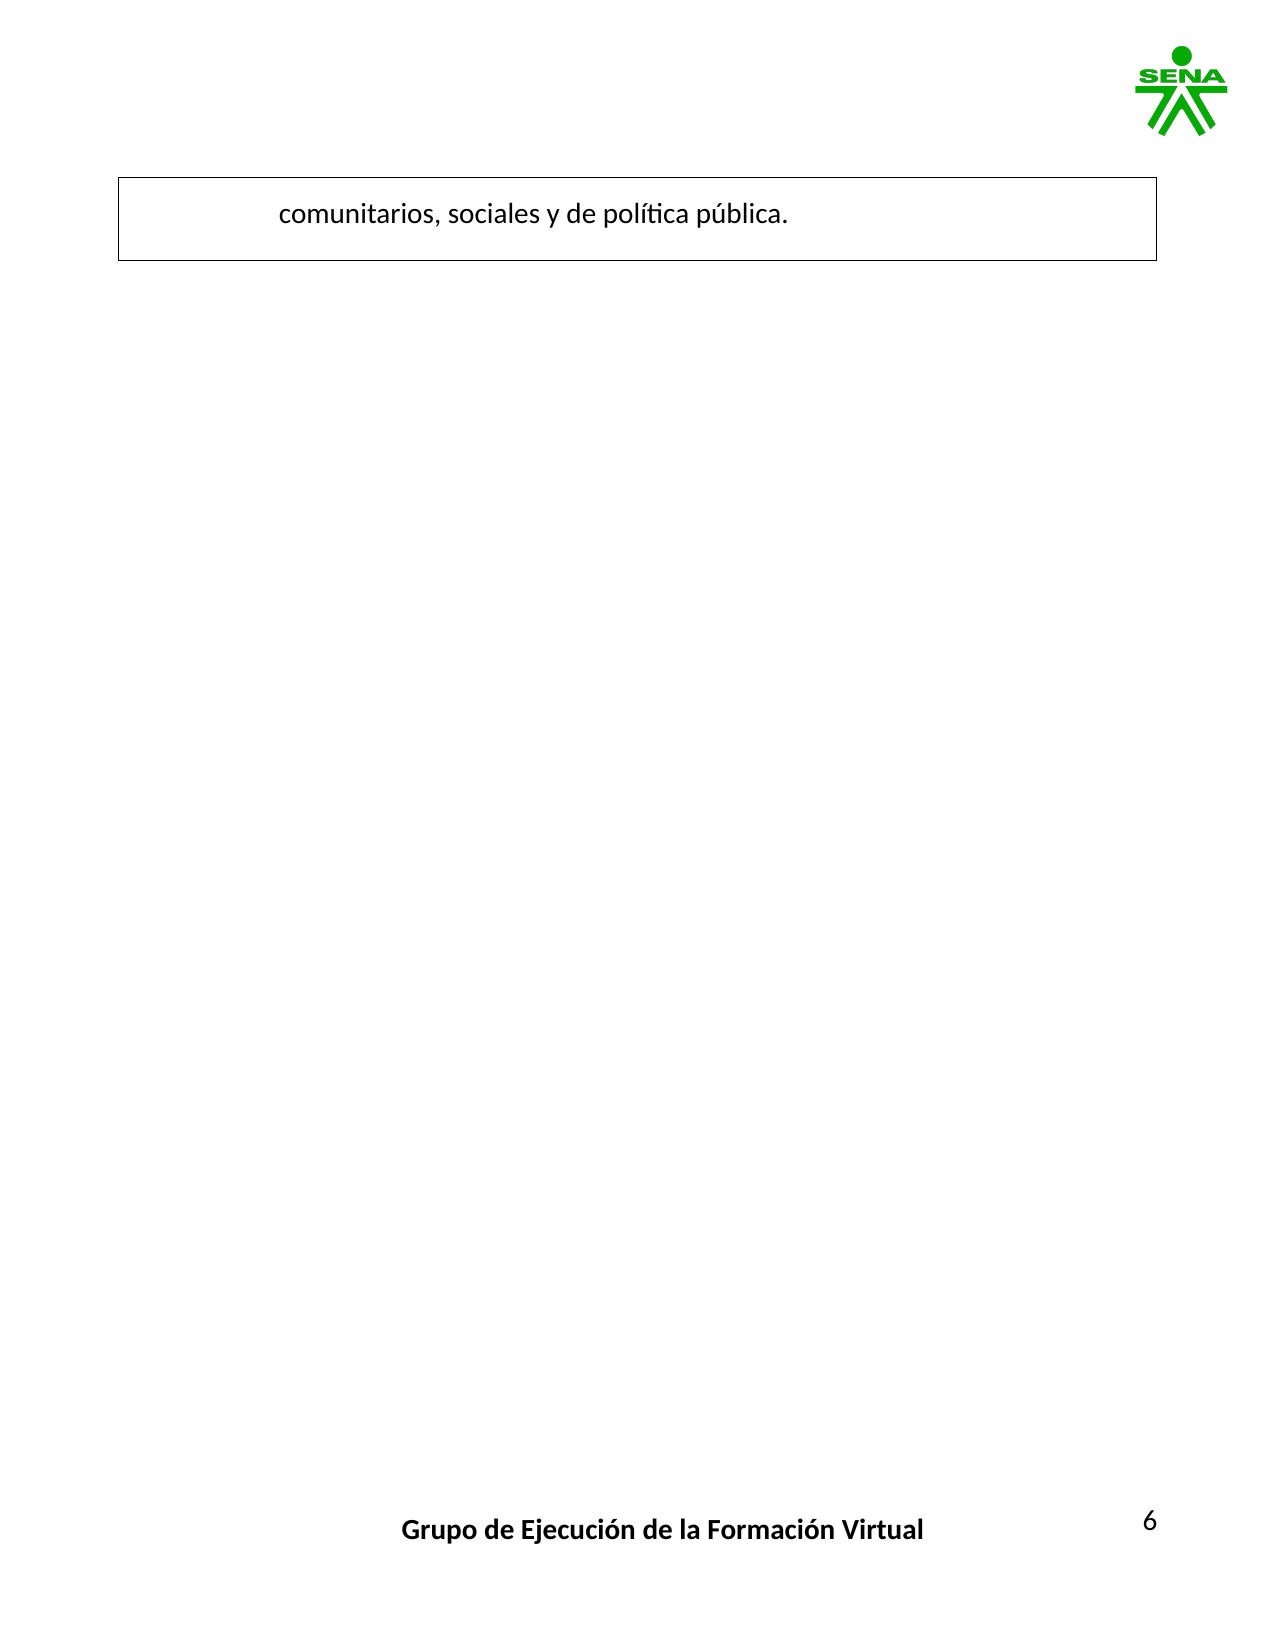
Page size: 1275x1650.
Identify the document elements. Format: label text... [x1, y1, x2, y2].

picture [1135, 46, 1228, 136]
